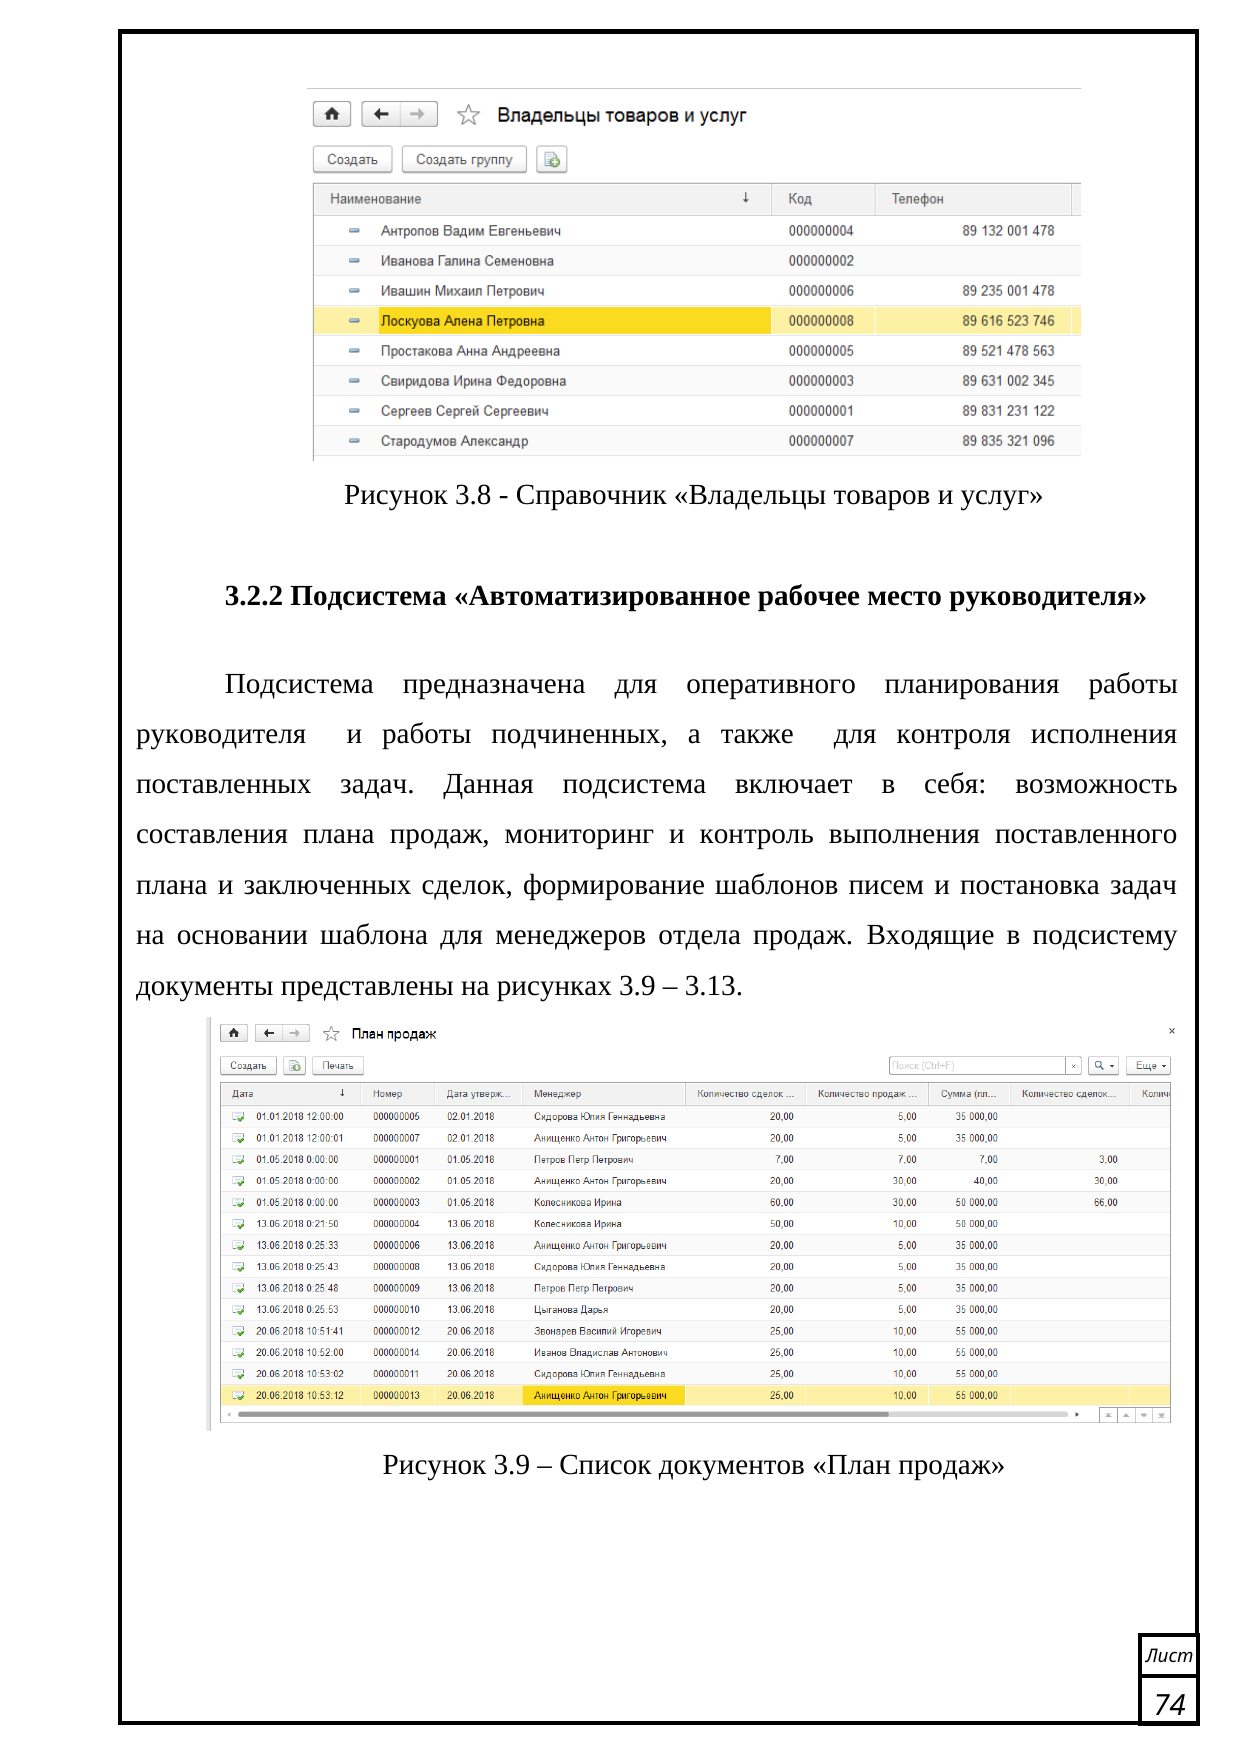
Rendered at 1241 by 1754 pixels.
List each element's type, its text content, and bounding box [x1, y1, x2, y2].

picture [206, 1017, 1182, 1431]
list 3.2.2 Подсистема «Автоматизированное рабочее место руководителя» [136, 578, 1178, 611]
text Рисунок 3.9 – Список документов «План продаж» [118, 1447, 1196, 1481]
text Рисунок 3.8 - Справочник «Владельцы товаров и услуг» [118, 477, 1196, 511]
list Подсистема предназначена для оперативного планирования работы руководителя и работы подчиненных, а также для контроля исполнения поставленных задач. Данная подсистема включает в себя: возможность составления плана продаж, мониторинг и контроль выполнения поставленного плана и заключенных сделок, формирование шаблонов писем и постановка задач на основании шаблона для менеджеров отдела продаж. Входящие в подсистему документы представлены на рисунках 3.9 – 3.13. [136, 666, 1178, 1001]
picture [306, 88, 1082, 461]
